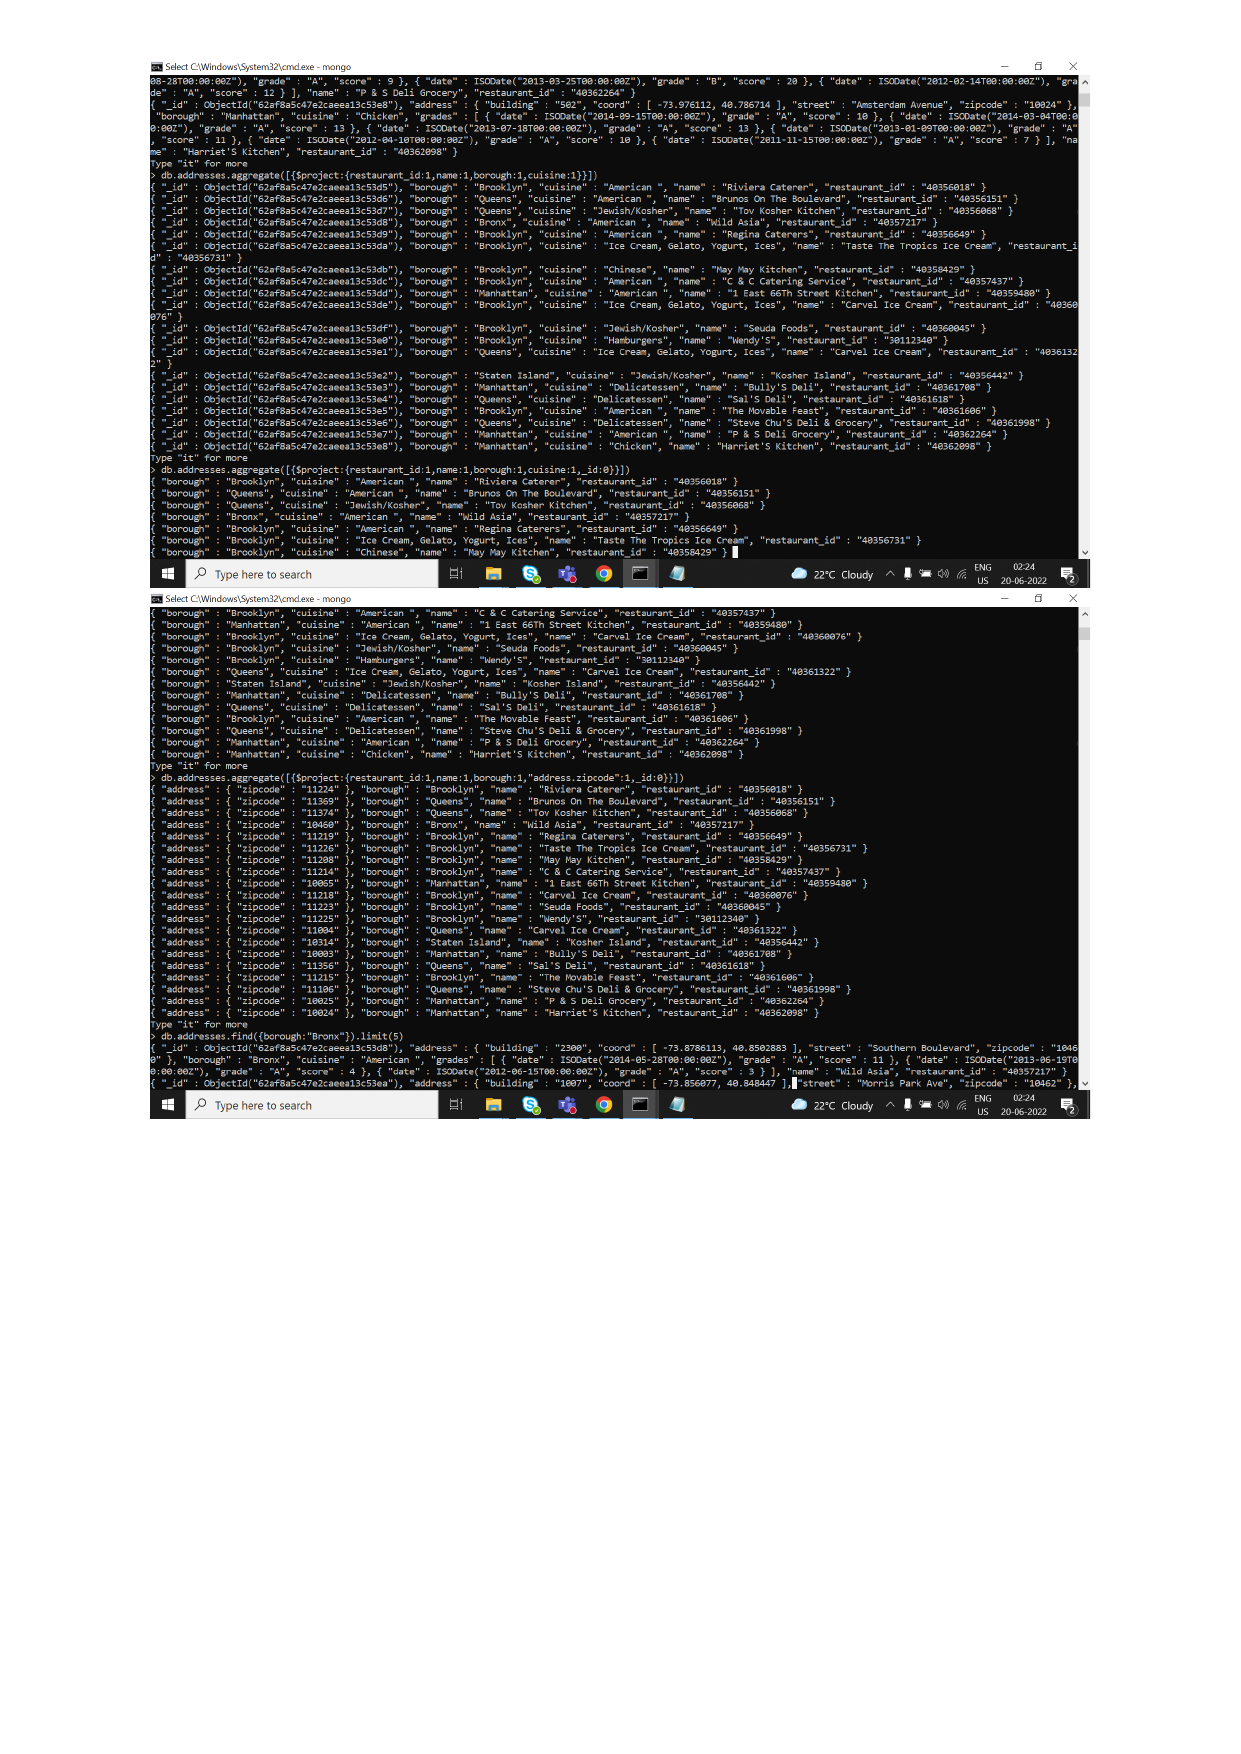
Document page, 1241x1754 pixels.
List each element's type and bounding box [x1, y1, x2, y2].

picture [150, 59, 1091, 588]
picture [150, 590, 1091, 1119]
